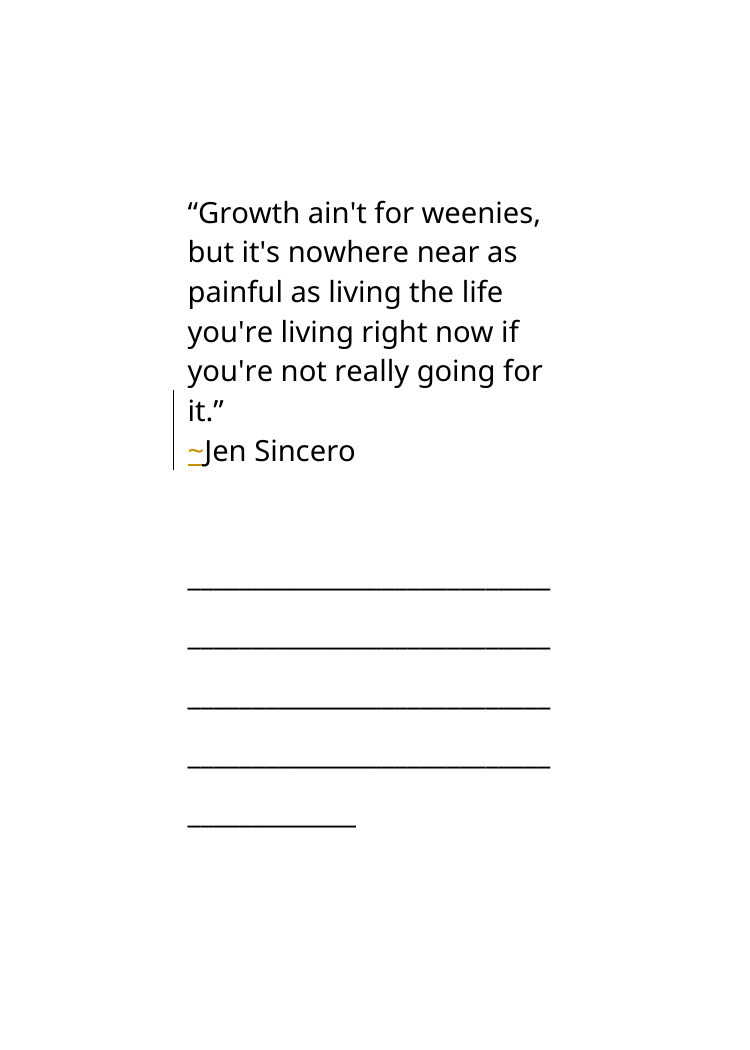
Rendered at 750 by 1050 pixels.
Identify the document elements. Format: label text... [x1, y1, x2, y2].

text _____________________________________________________________________________________________________________________________ [187, 555, 562, 832]
text “Growth ain't for weenies, but it's nowhere near as painful as living the life you're living right now if you're not really going for it.” [187, 192, 562, 430]
text Jen Sincero [187, 430, 562, 470]
